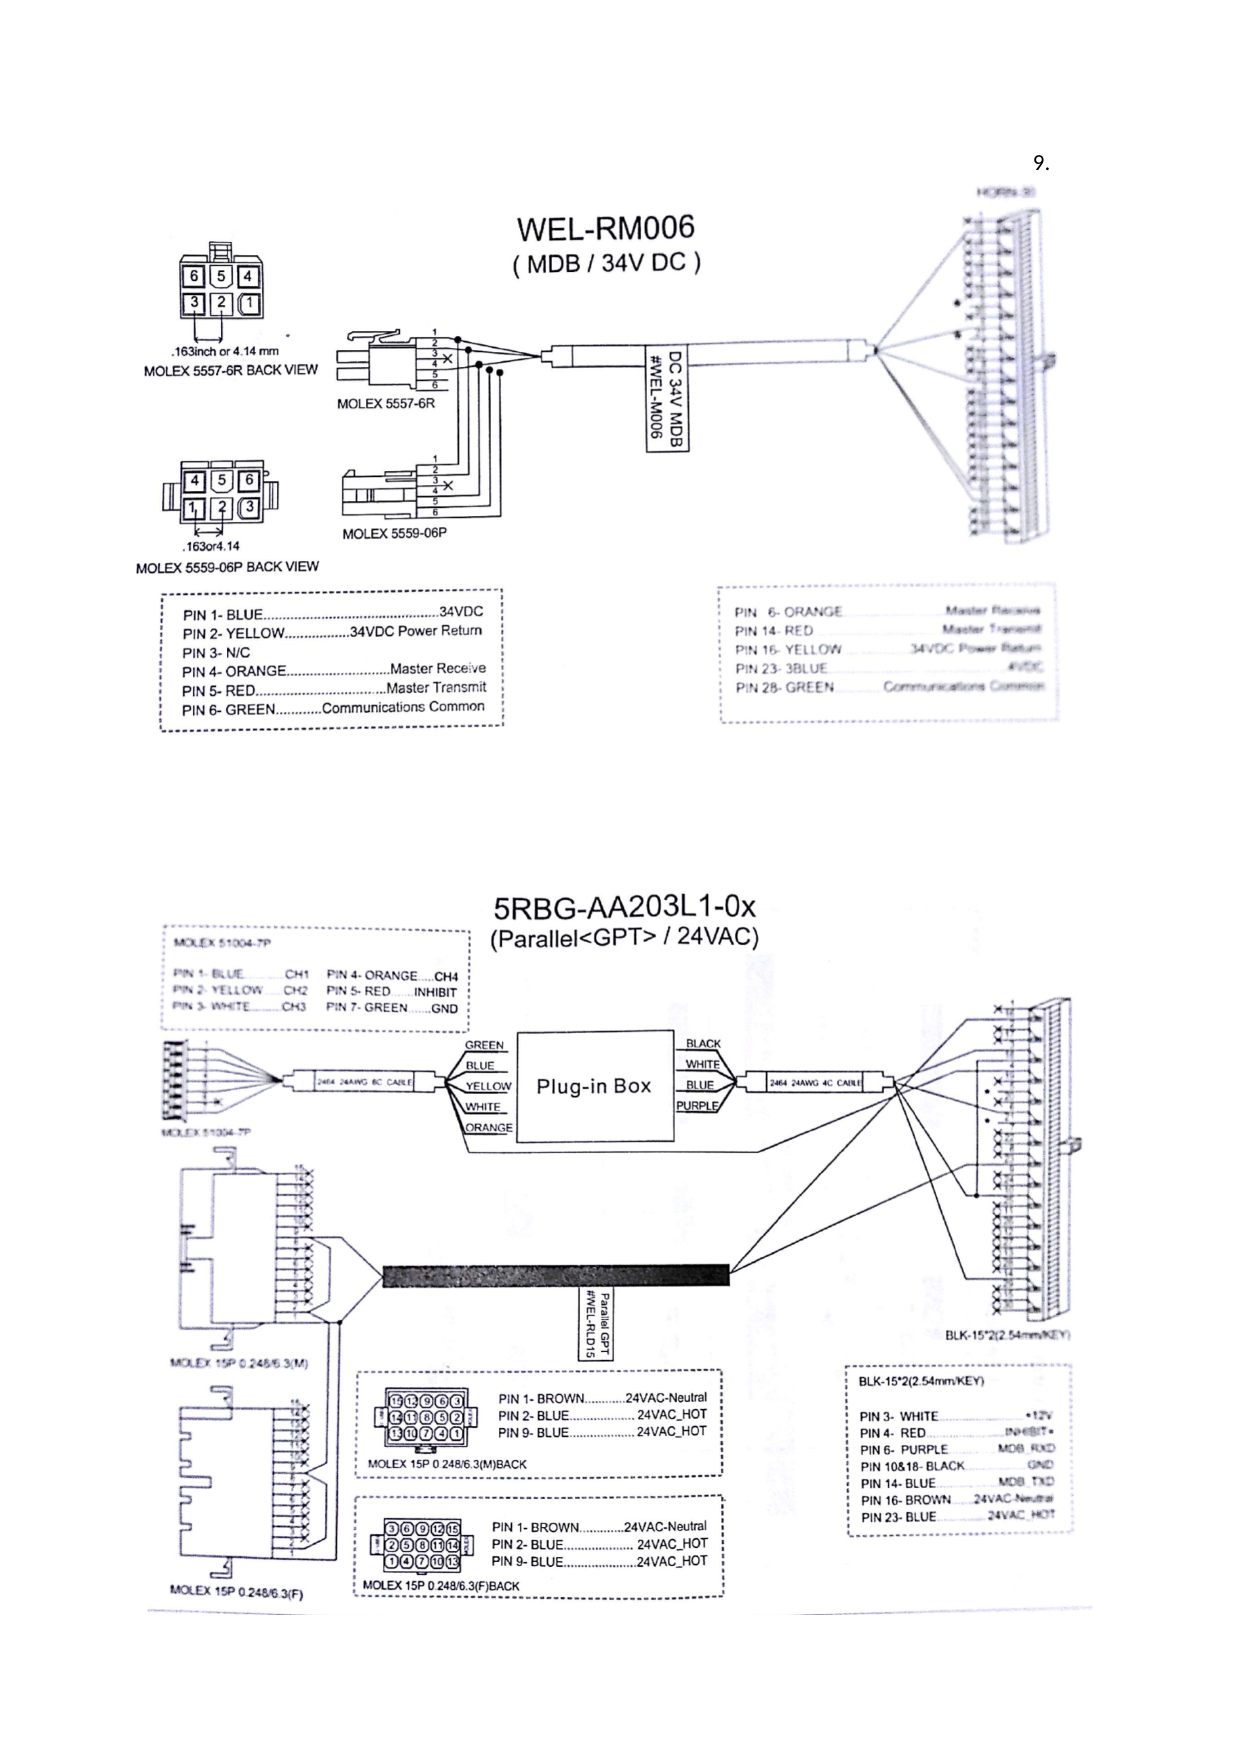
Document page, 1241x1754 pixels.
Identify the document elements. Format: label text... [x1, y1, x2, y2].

picture [126, 181, 1072, 735]
picture [147, 880, 1093, 1615]
text 9. [223, 148, 1093, 176]
